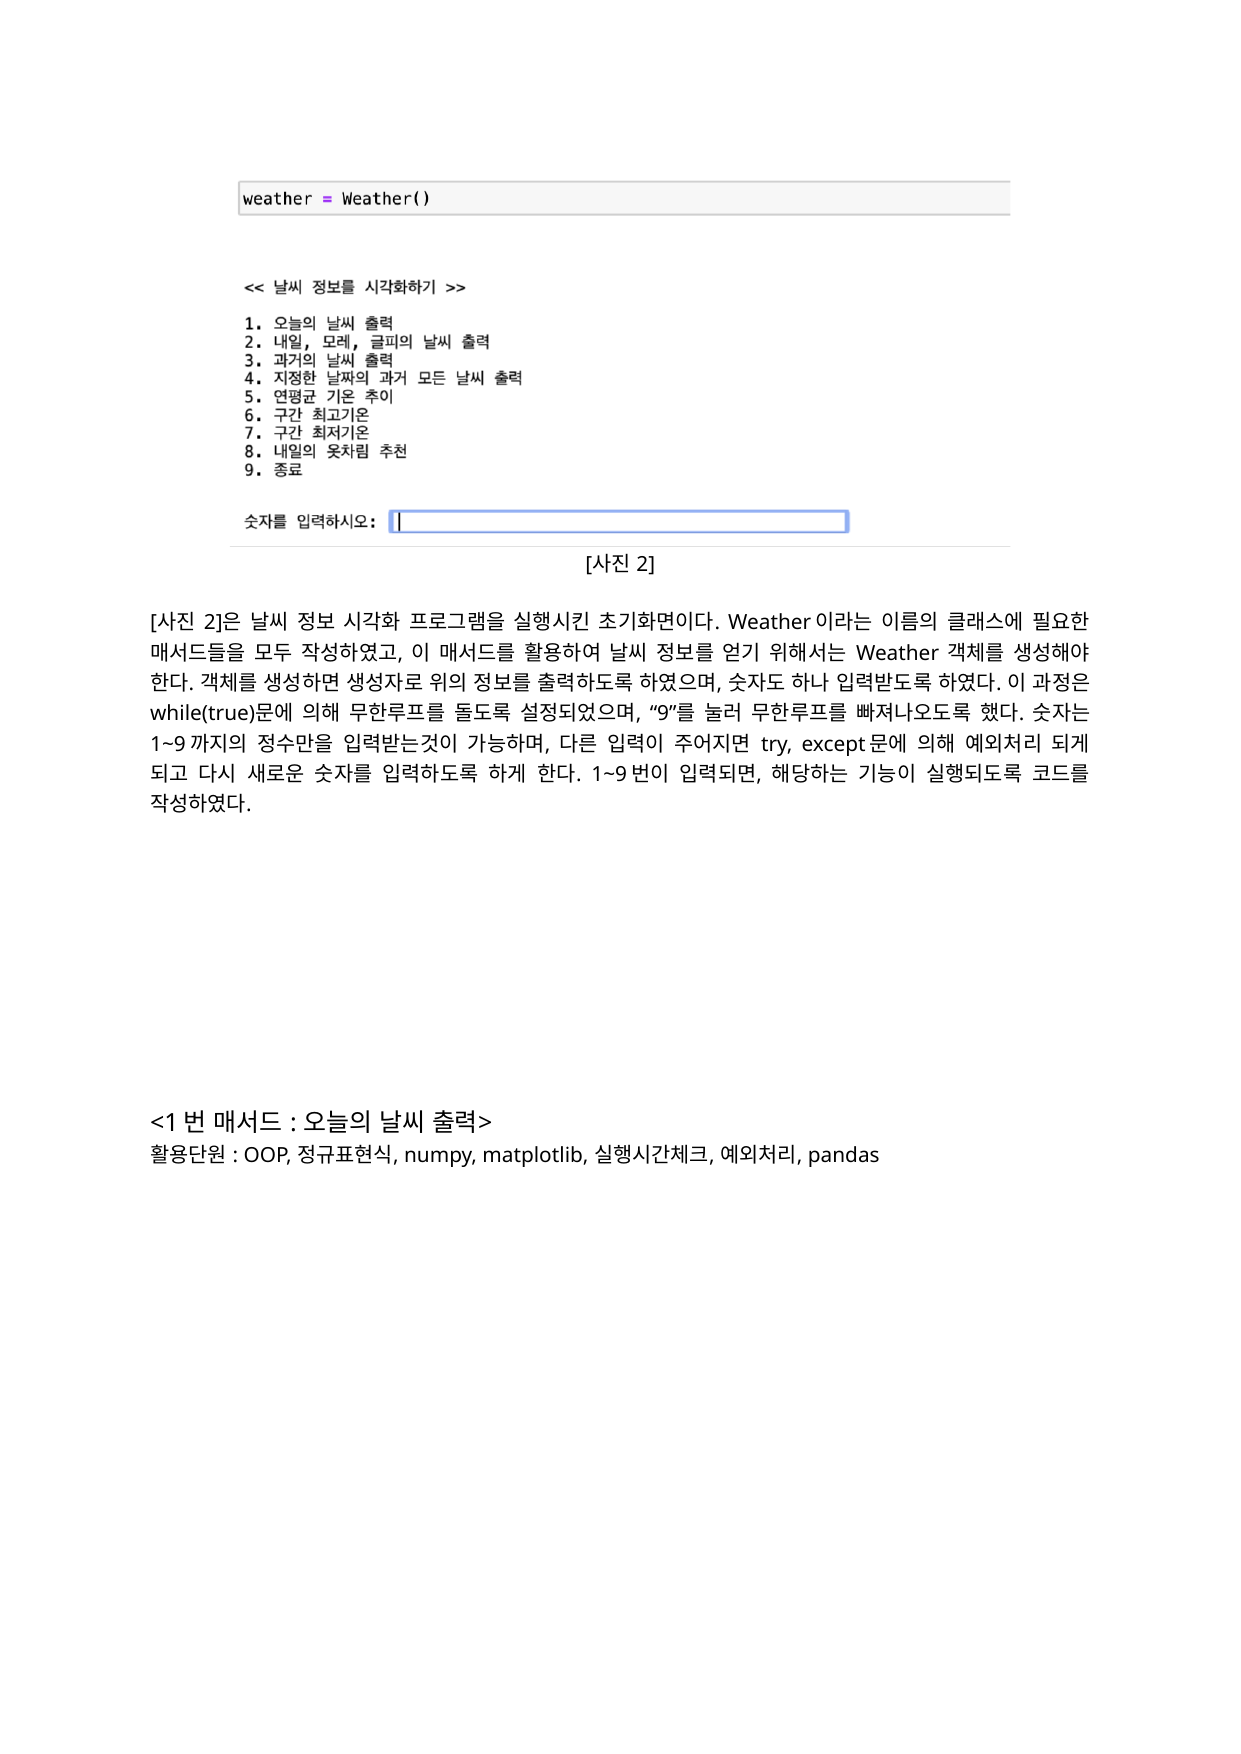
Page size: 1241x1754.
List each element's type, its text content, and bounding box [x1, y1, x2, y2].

text <1번 매서드 : 오늘의 날씨 출력> [150, 1102, 1090, 1138]
text [사진 2]은 날씨 정보 시각화 프로그램을 실행시킨 초기화면이다. Weather이라는 이름의 클래스에 필요한 매서드들을 모두 작성하였고, 이 매서드를 활용하여 날씨 정보를 얻기 위해서는 Weather 객체를 생성해야 한다. 객체를 생성하면 생성자로 위의 정보를 출력하도록 하였으며, 숫자도 하나 입력받도록 하였다. 이 과정은 while(true)문에 의해 무한루프를 돌도록 설정되었으며, “9”를 눌러 무한루프를 빠져나오도록 했다. 숫자는 1~9까지의 정수만을 입력받는것이 가능하며, 다른 입력이 주어지면 try, except문에 의해 예외처리 되게 되고 다시 새로운 숫자를 입력하도록 하게 한다. 1~9번이 입력되면, 해당하는 기능이 실행되도록 코드를 작성하였다. [150, 606, 1090, 818]
text 활용단원 : OOP, 정규표현식, numpy, matplotlib, 실행시간체크, 예외처리, pandas [150, 1138, 1090, 1169]
text [사진 2] [150, 547, 1090, 577]
picture [229, 177, 1011, 547]
